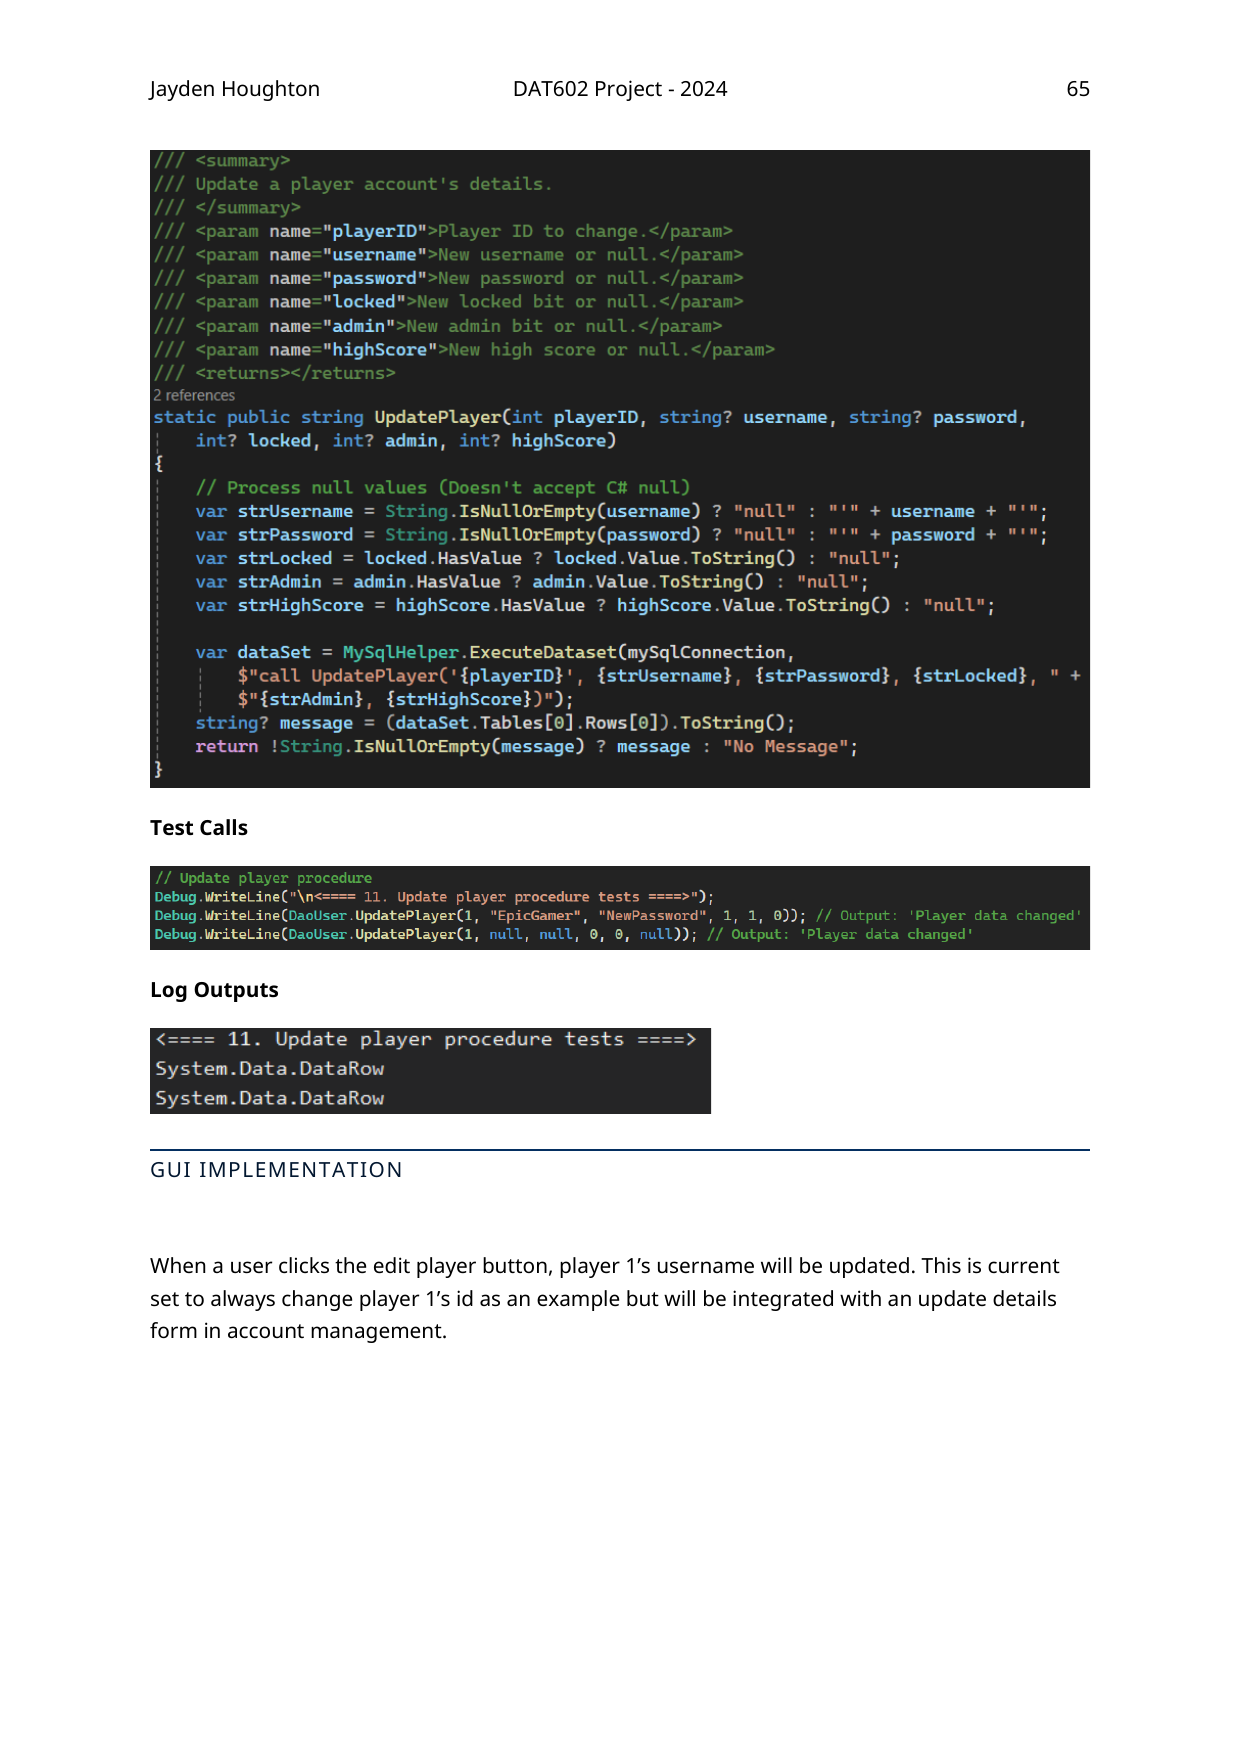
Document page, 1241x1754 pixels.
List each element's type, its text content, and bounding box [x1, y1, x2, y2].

picture [150, 1028, 712, 1114]
text Test Calls [150, 813, 1090, 841]
picture [150, 866, 1091, 950]
subtitle GUI Implementation [150, 1151, 1090, 1183]
picture [150, 150, 1091, 788]
text When a user clicks the edit player button, player 1’s username will be updated. This is current set to always change player 1’s id as an example but will be integrated with an update details form in account management. [150, 1251, 1090, 1345]
text Log Outputs [150, 975, 1090, 1003]
